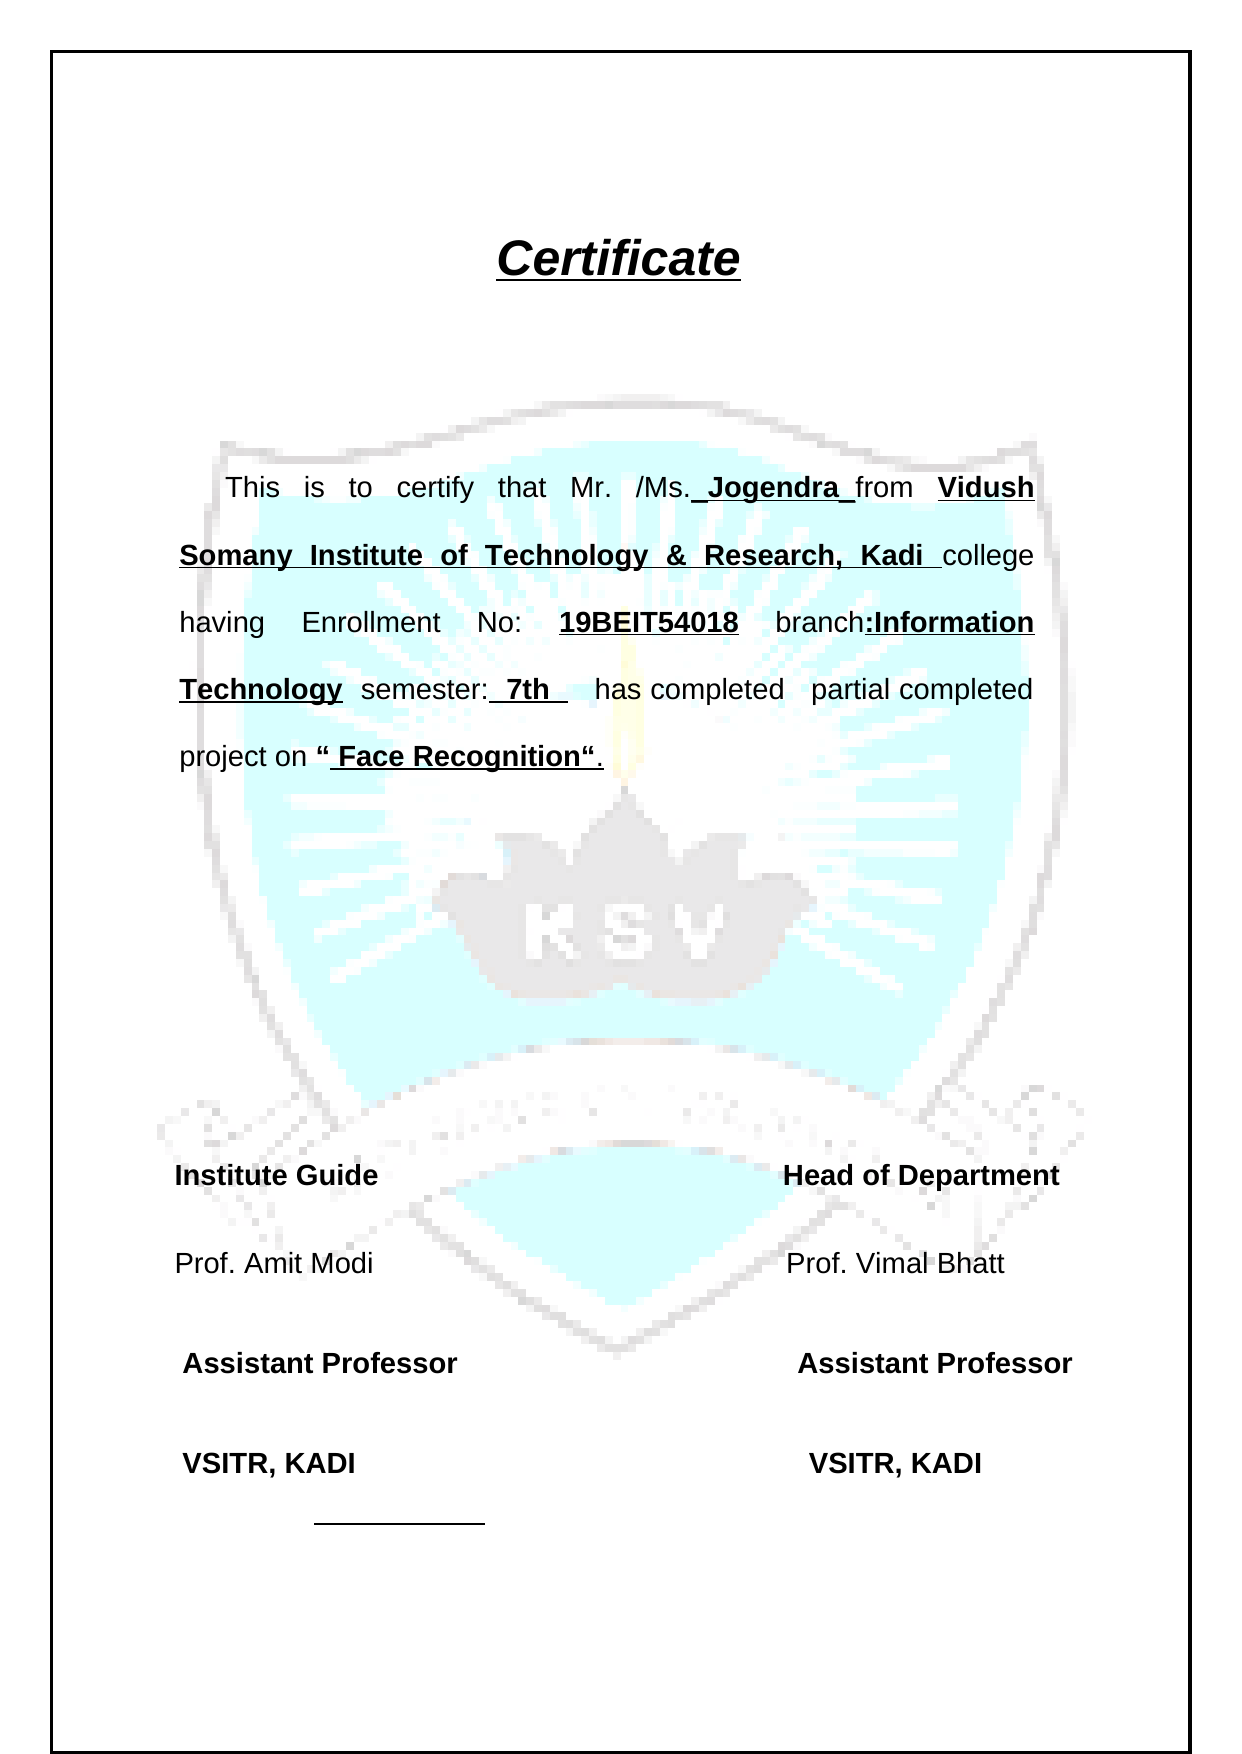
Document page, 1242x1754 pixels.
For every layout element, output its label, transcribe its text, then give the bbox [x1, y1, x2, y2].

text Prof. Amit Modi Prof. Vimal Bhatt [150, 1252, 1092, 1279]
text Assistant Professor Assistant Professor [150, 1346, 1092, 1379]
text Certificate [150, 229, 1092, 286]
text VSITR, KADI VSITR, KADI [150, 1446, 1092, 1479]
text Institute Guide Head of Department [150, 1157, 1092, 1191]
text This is to certify that Mr. /Ms._Jogendra_from Vidush Somany Institute of Technology & Research, Kadi college having Enrollment No: 19BEIT54018 branch:Information Technology semester: 7th has completed partial completed project on “ Face Recognition“. [179, 470, 1034, 772]
